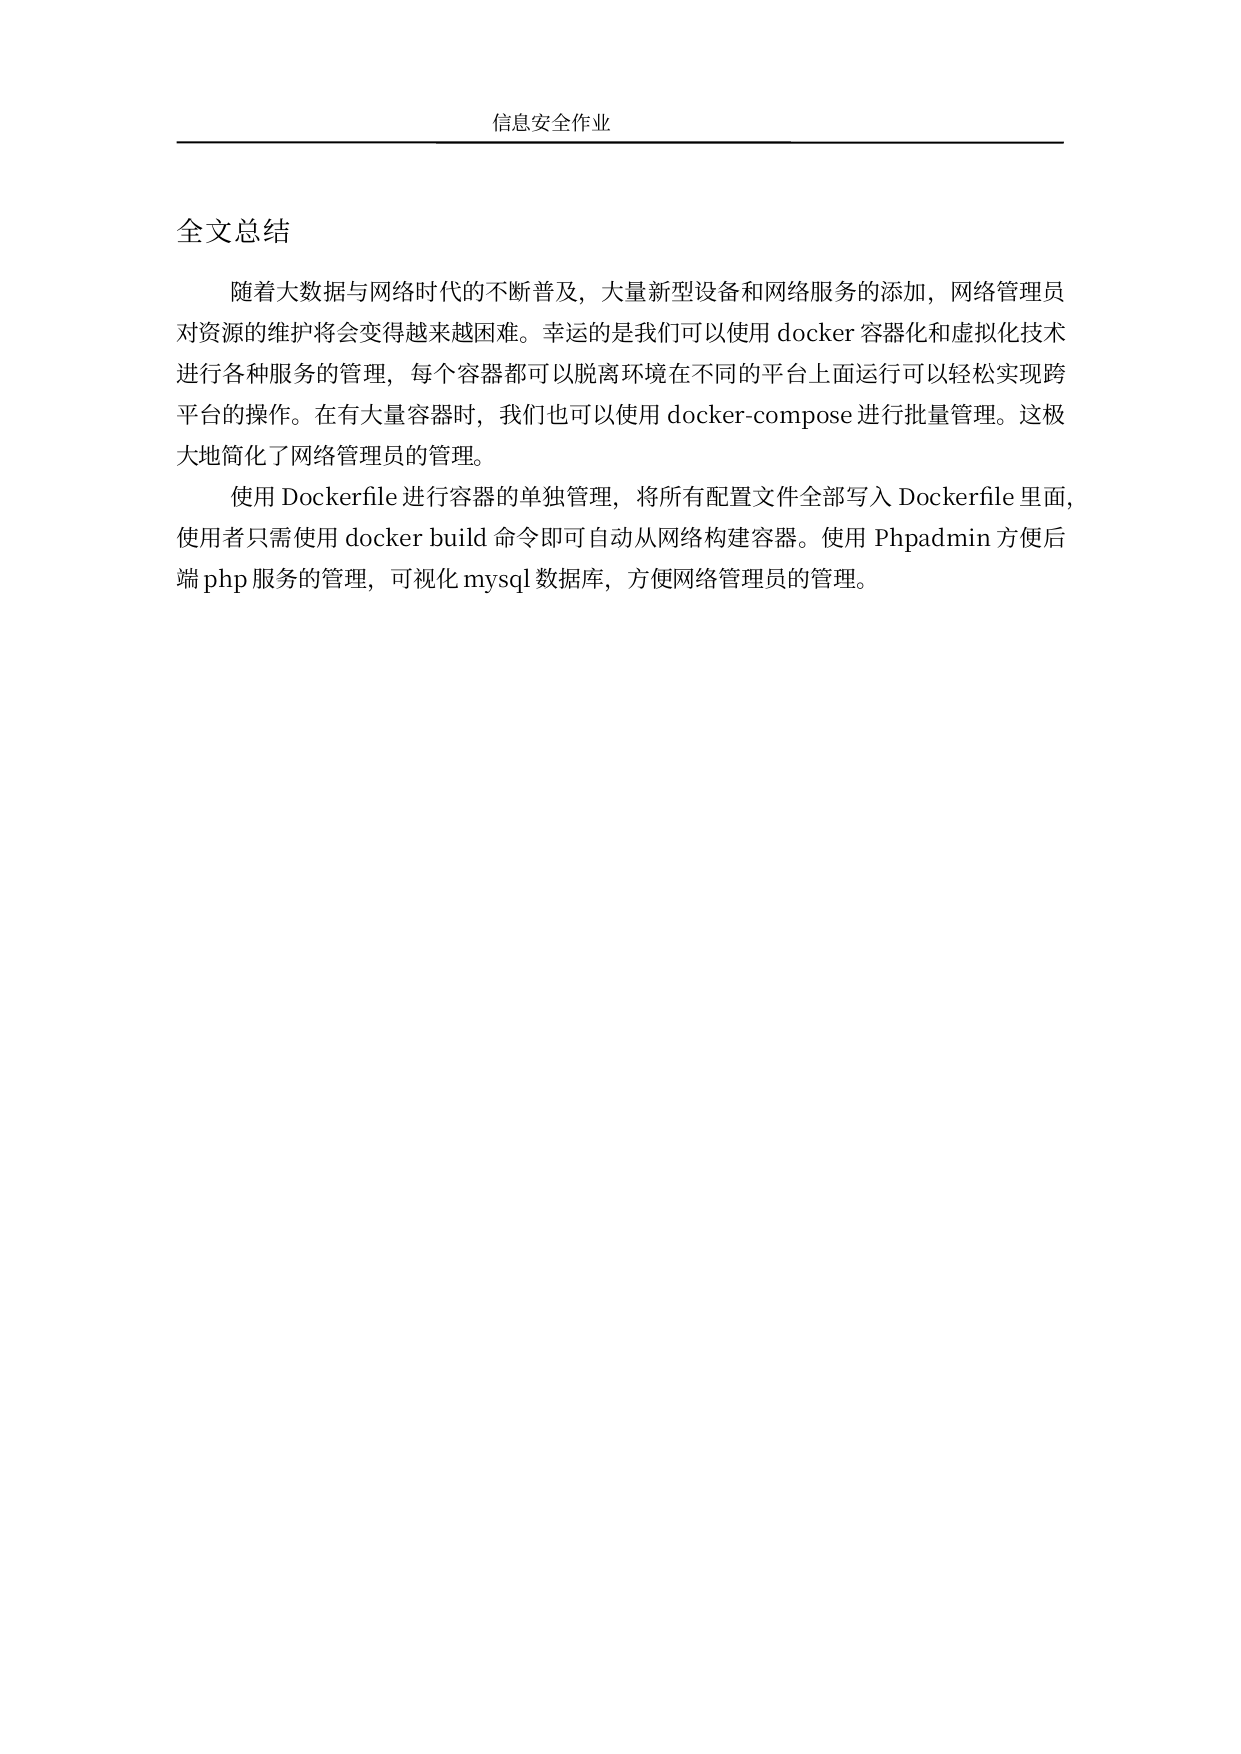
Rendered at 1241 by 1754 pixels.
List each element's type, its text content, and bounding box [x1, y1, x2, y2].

text 使用Dockerfile进行容器的单独管理，将所有配置文件全部写入Dockerfile里面，使用者只需使用docker build命令即可自动从网络构建容器。使用Phpadmin方便后端php服务的管理，可视化mysql数据库，方便网络管理员的管理。 [176, 472, 1066, 595]
subtitle 全文总结 [176, 220, 1066, 247]
text 随着大数据与网络时代的不断普及，大量新型设备和网络服务的添加，网络管理员对资源的维护将会变得越来越困难。幸运的是我们可以使用docker容器化和虚拟化技术进行各种服务的管理，每个容器都可以脱离环境在不同的平台上面运行可以轻松实现跨平台的操作。在有大量容器时，我们也可以使用docker-compose进行批量管理。这极大地简化了网络管理员的管理。 [176, 267, 1066, 472]
